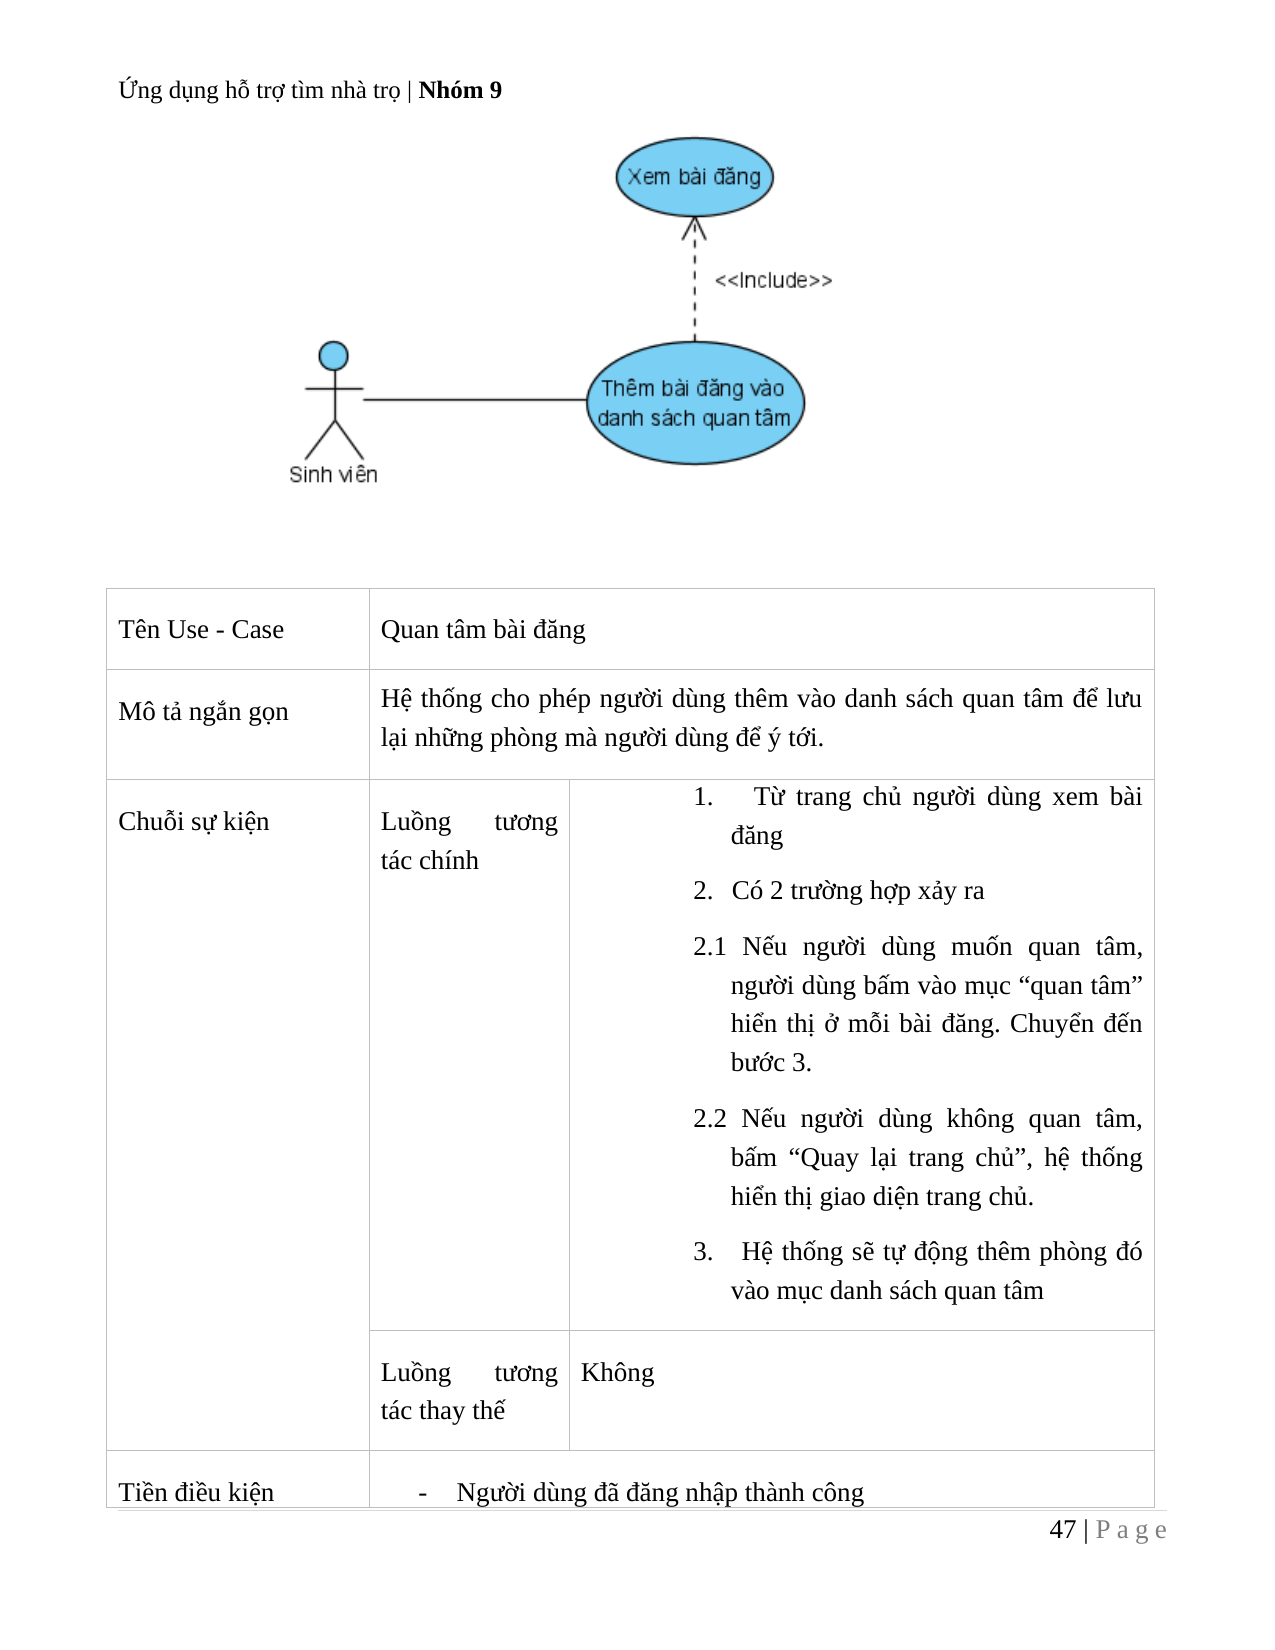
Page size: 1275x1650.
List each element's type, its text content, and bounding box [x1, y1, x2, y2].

table_header Tên Use - Case [107, 589, 369, 669]
table_cell Luồng tương tác chính [370, 780, 569, 1329]
table_cell Luồng tương tác thay thế [370, 1331, 569, 1450]
table_cell Chuỗi sự kiện [107, 780, 369, 1450]
table_cell Tiền điều kiện [107, 1451, 369, 1507]
table_cell Không [570, 1331, 1154, 1450]
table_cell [370, 1451, 1154, 1507]
table_cell Mô tả ngắn gọn [107, 670, 369, 779]
table_cell 1. Từ trang chủ người dùng xem bài đăng 2. Có 2 trường hợp xảy ra 2.1 Nếu người dùng muốn quan tâm, người dùng bấm vào mục “quan tâm” hiển thị ở mỗi bài đăng. Chuyển đến bước 3. 2.2 Nếu người dùng không quan tâm, bấm “Quay lại trang chủ”, hệ thống hiển thị giao diện trang chủ. 3. Hệ thống sẽ tự động thêm phòng đó vào mục danh sách quan tâm [570, 780, 1154, 1329]
table_cell Hệ thống cho phép người dùng thêm vào danh sách quan tâm để lưu lại những phòng mà người dùng để ý tới. [370, 670, 1154, 779]
picture [233, 103, 1051, 564]
table_header Quan tâm bài đăng [370, 589, 1154, 669]
